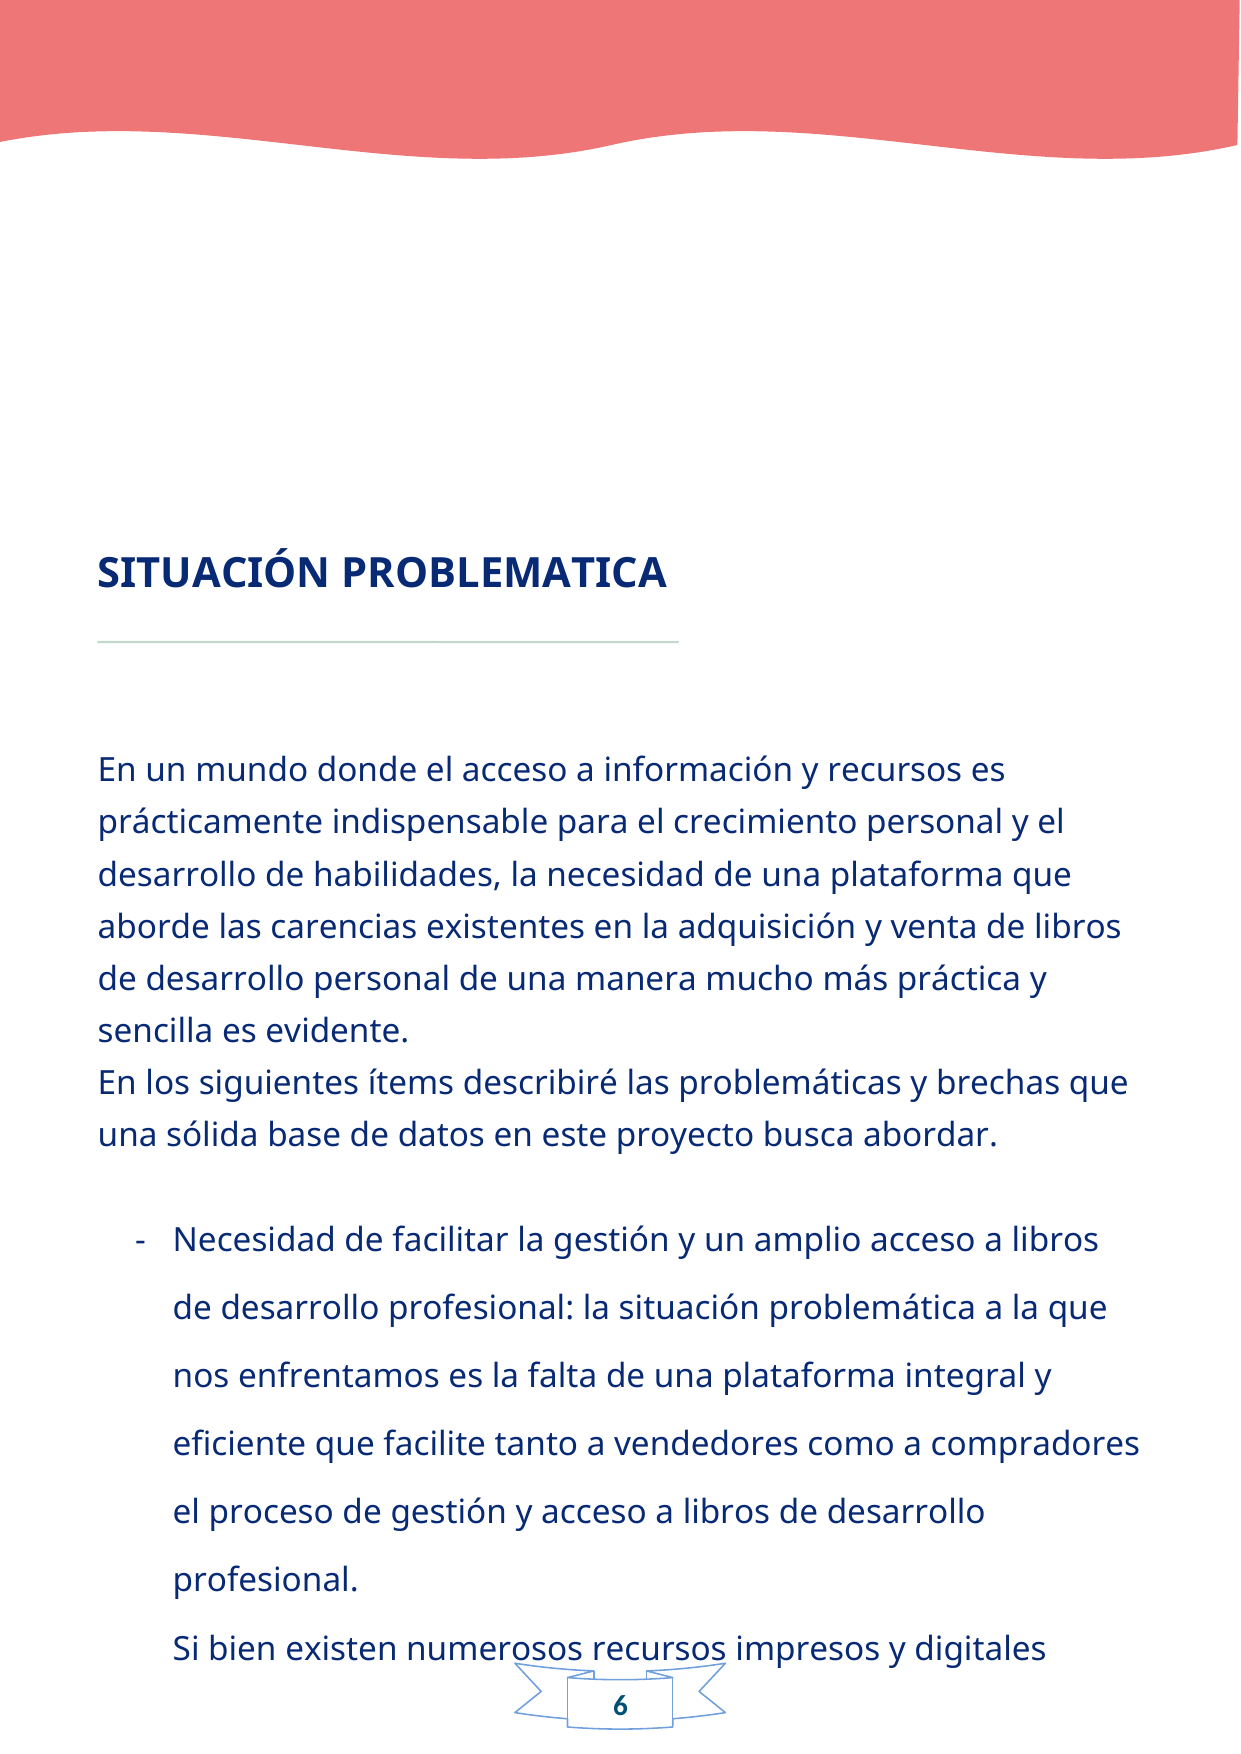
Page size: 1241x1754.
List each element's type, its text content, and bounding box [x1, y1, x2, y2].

text SITUACIÓN PROBLEMATICA [97, 543, 1143, 600]
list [135, 1216, 1143, 1670]
text En un mundo donde el acceso a información y recursos es prácticamente indispensable para el crecimiento personal y el desarrollo de habilidades, la necesidad de una plataforma que aborde las carencias existentes en la adquisición y venta de libros de desarrollo personal de una manera mucho más práctica y sencilla es evidente. [97, 746, 1143, 1052]
text En los siguientes ítems describiré las problemáticas y brechas que una sólida base de datos en este proyecto busca abordar. [97, 1059, 1143, 1157]
